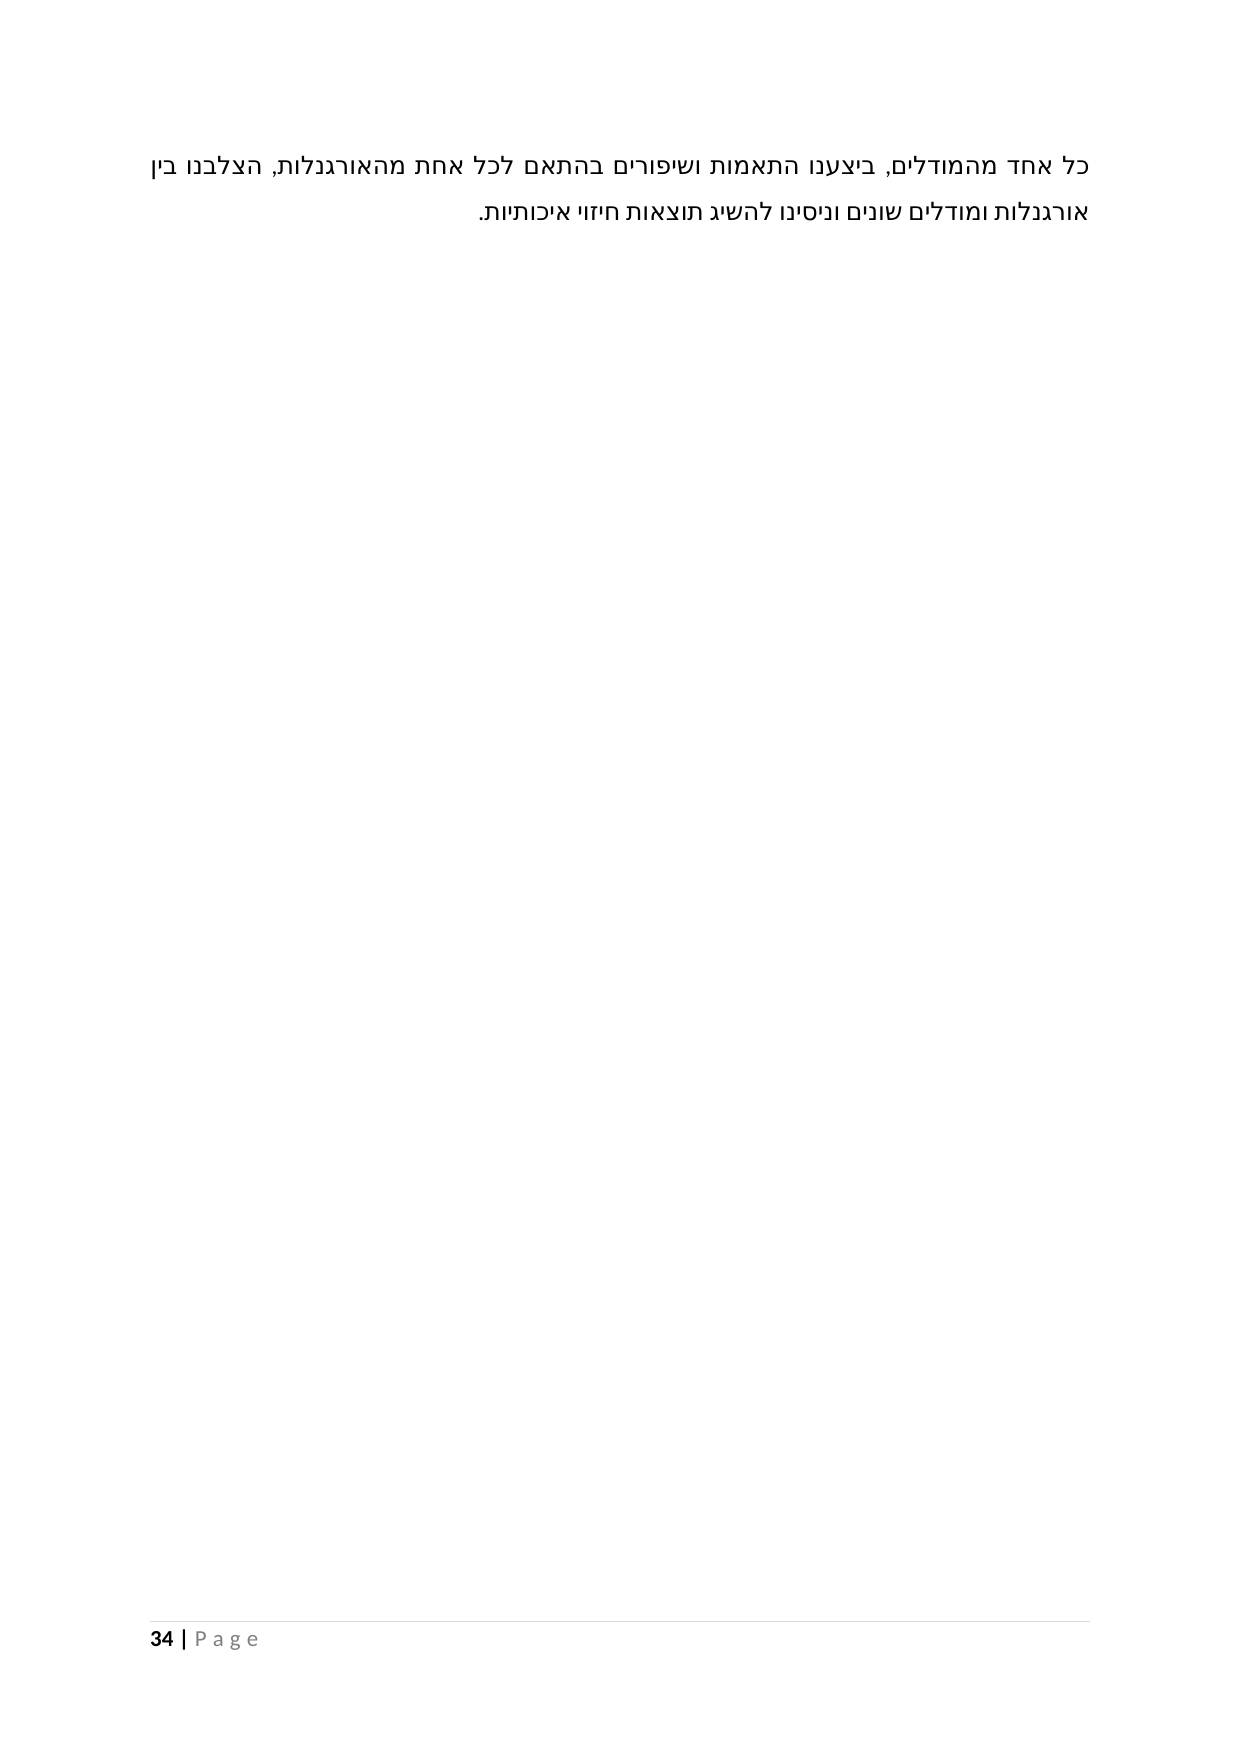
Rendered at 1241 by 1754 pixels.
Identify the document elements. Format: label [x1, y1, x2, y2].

text [150, 150, 1090, 226]
